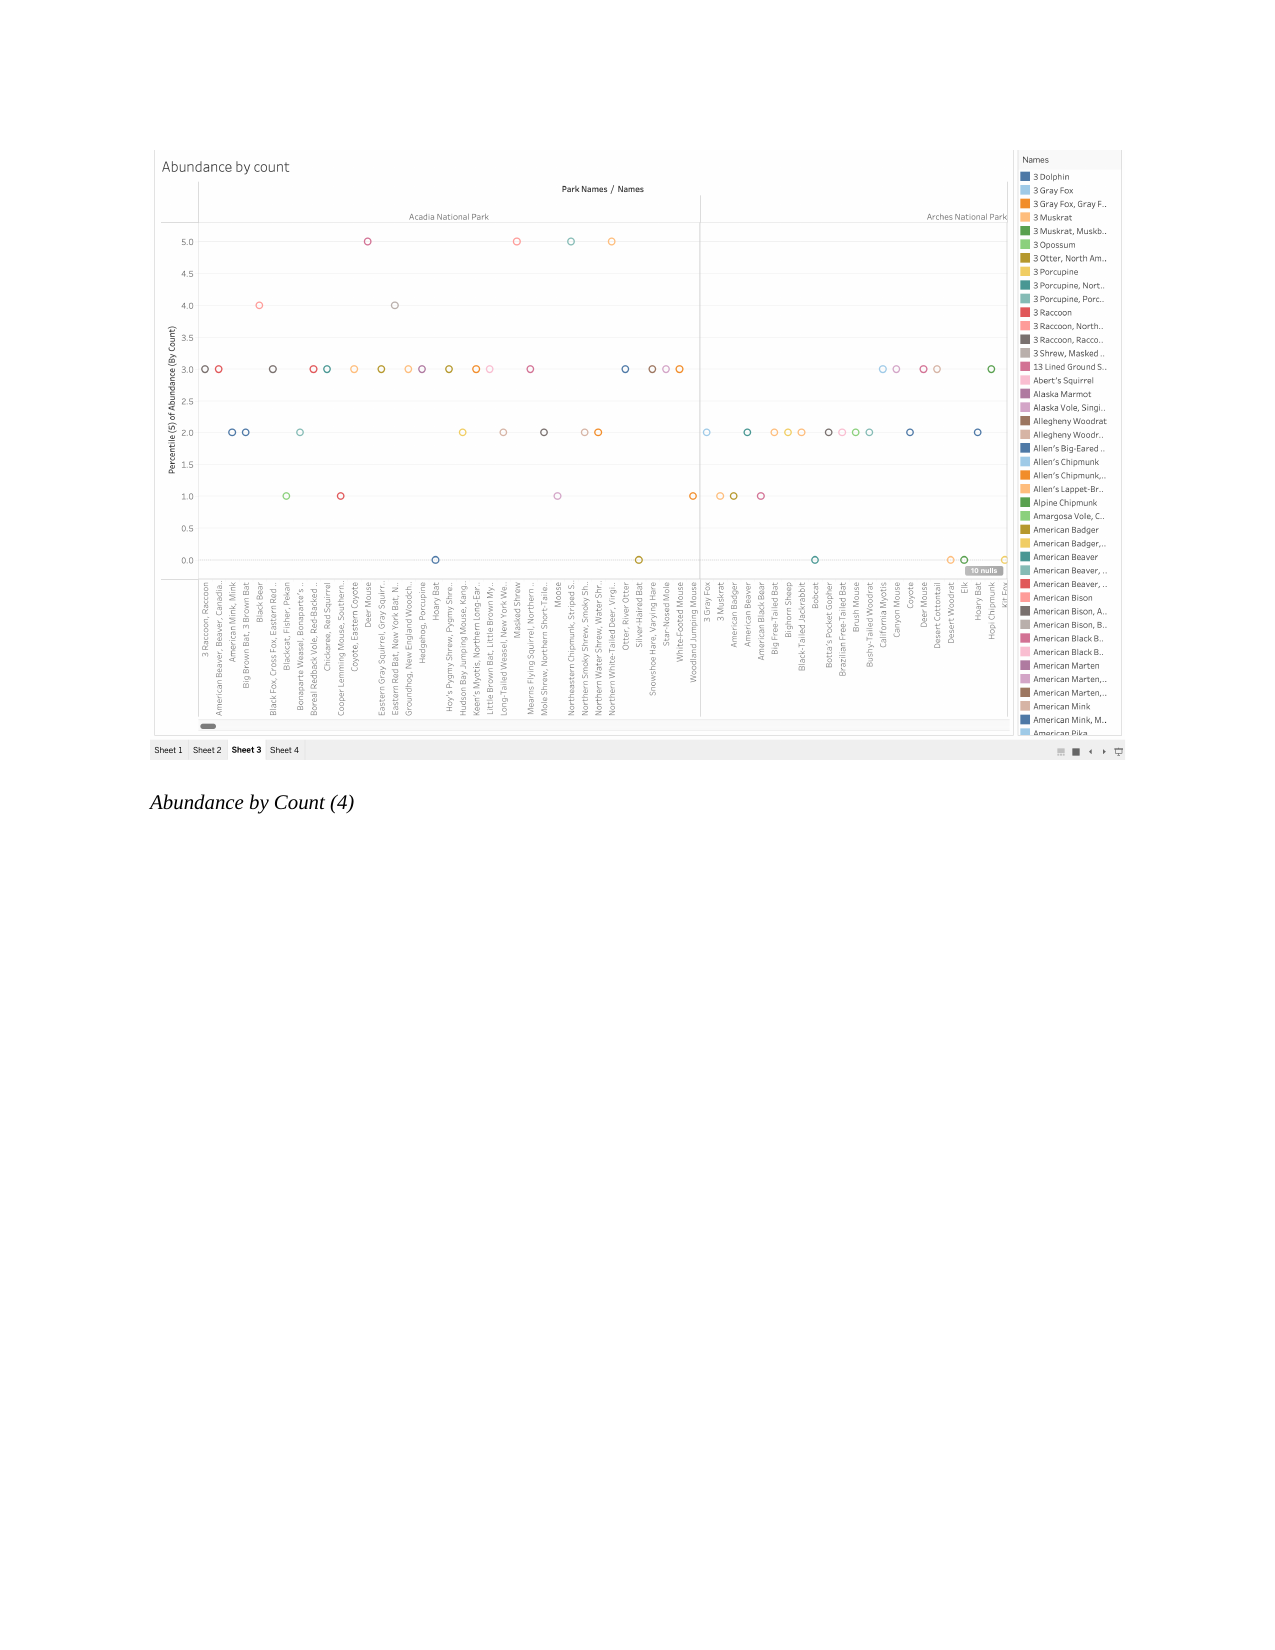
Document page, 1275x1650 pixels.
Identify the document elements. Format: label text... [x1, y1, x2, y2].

picture [150, 150, 1125, 760]
text Abundance by Count (4) [150, 790, 1125, 814]
